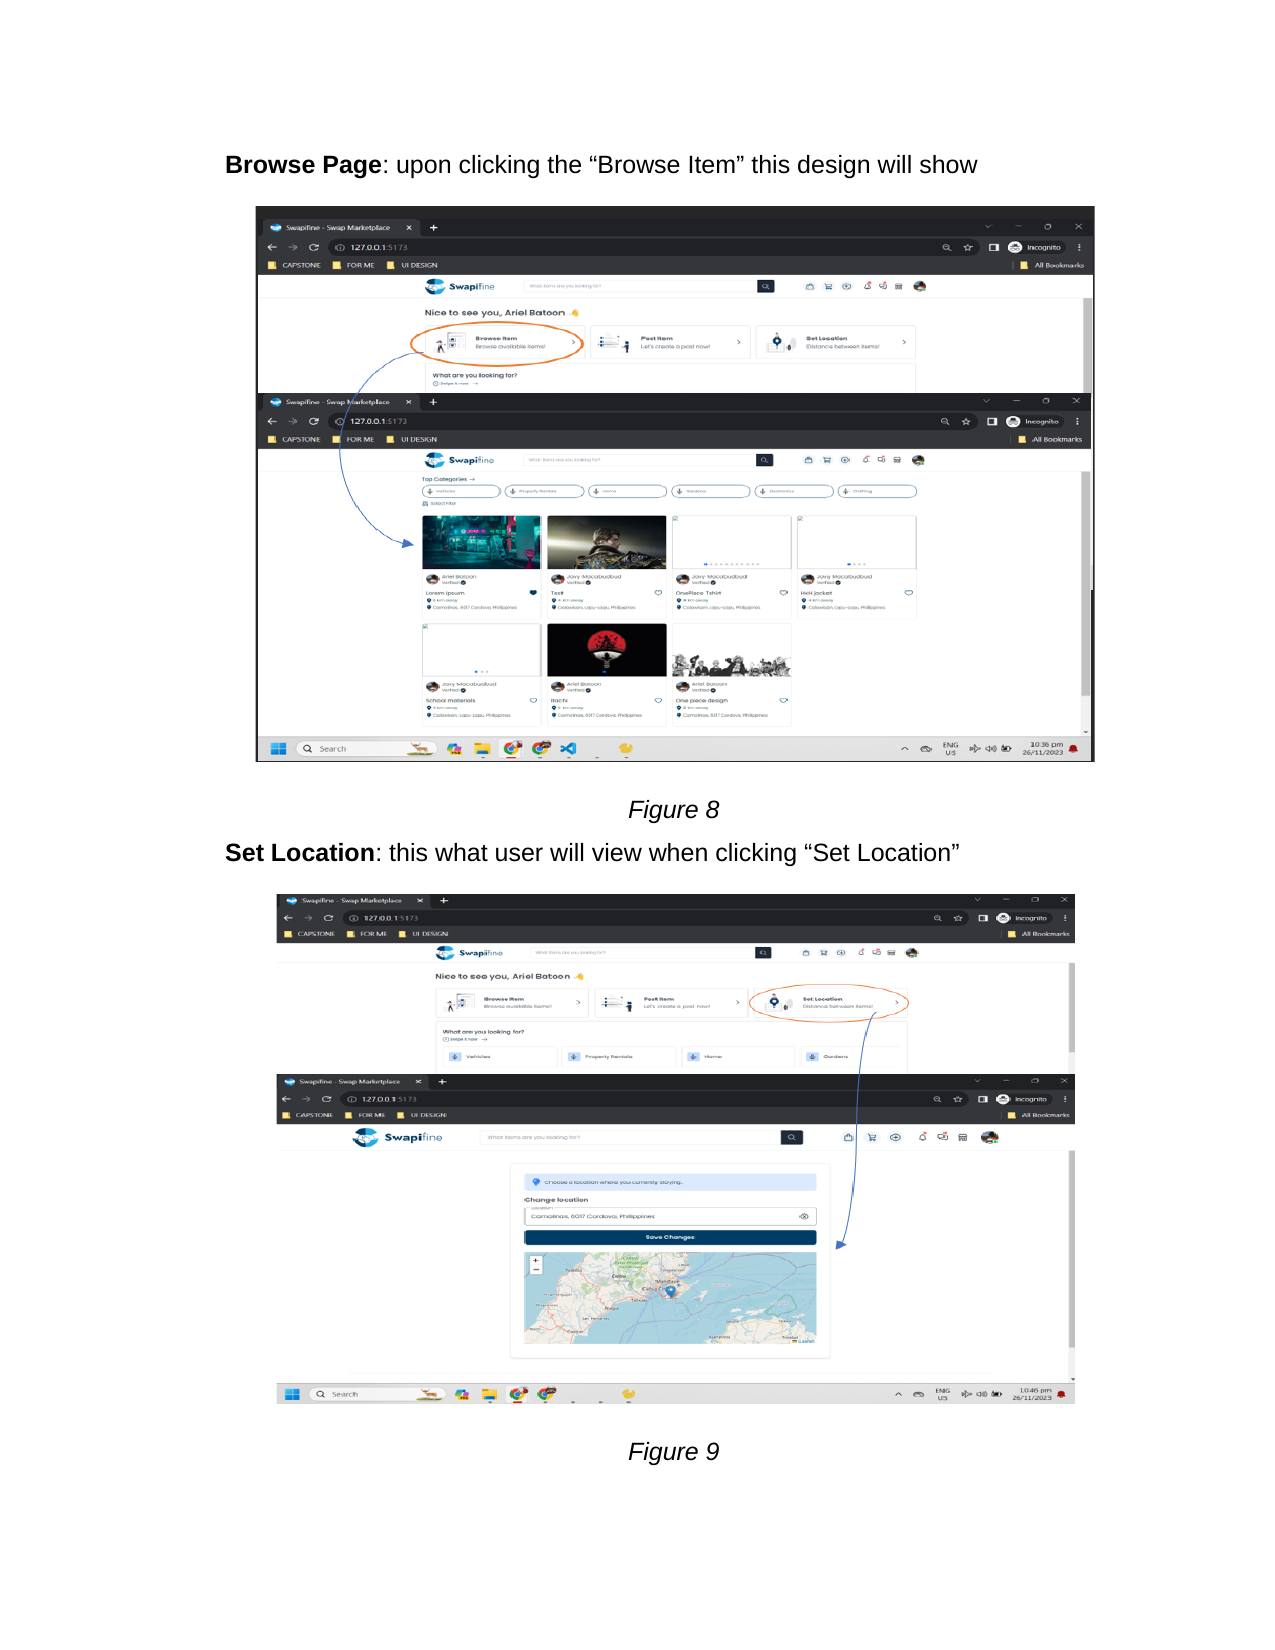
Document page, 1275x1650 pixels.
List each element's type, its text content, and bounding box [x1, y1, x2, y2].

text Browse Page: upon clicking the “Browse Item” this design will show [225, 150, 1125, 179]
picture [276, 894, 1075, 1404]
text Set Location: this what user will view when clicking “Set Location” [225, 838, 1125, 867]
text Figure 9 [225, 1269, 1125, 1465]
picture [255, 206, 1095, 762]
text Figure 8 [225, 624, 1125, 824]
